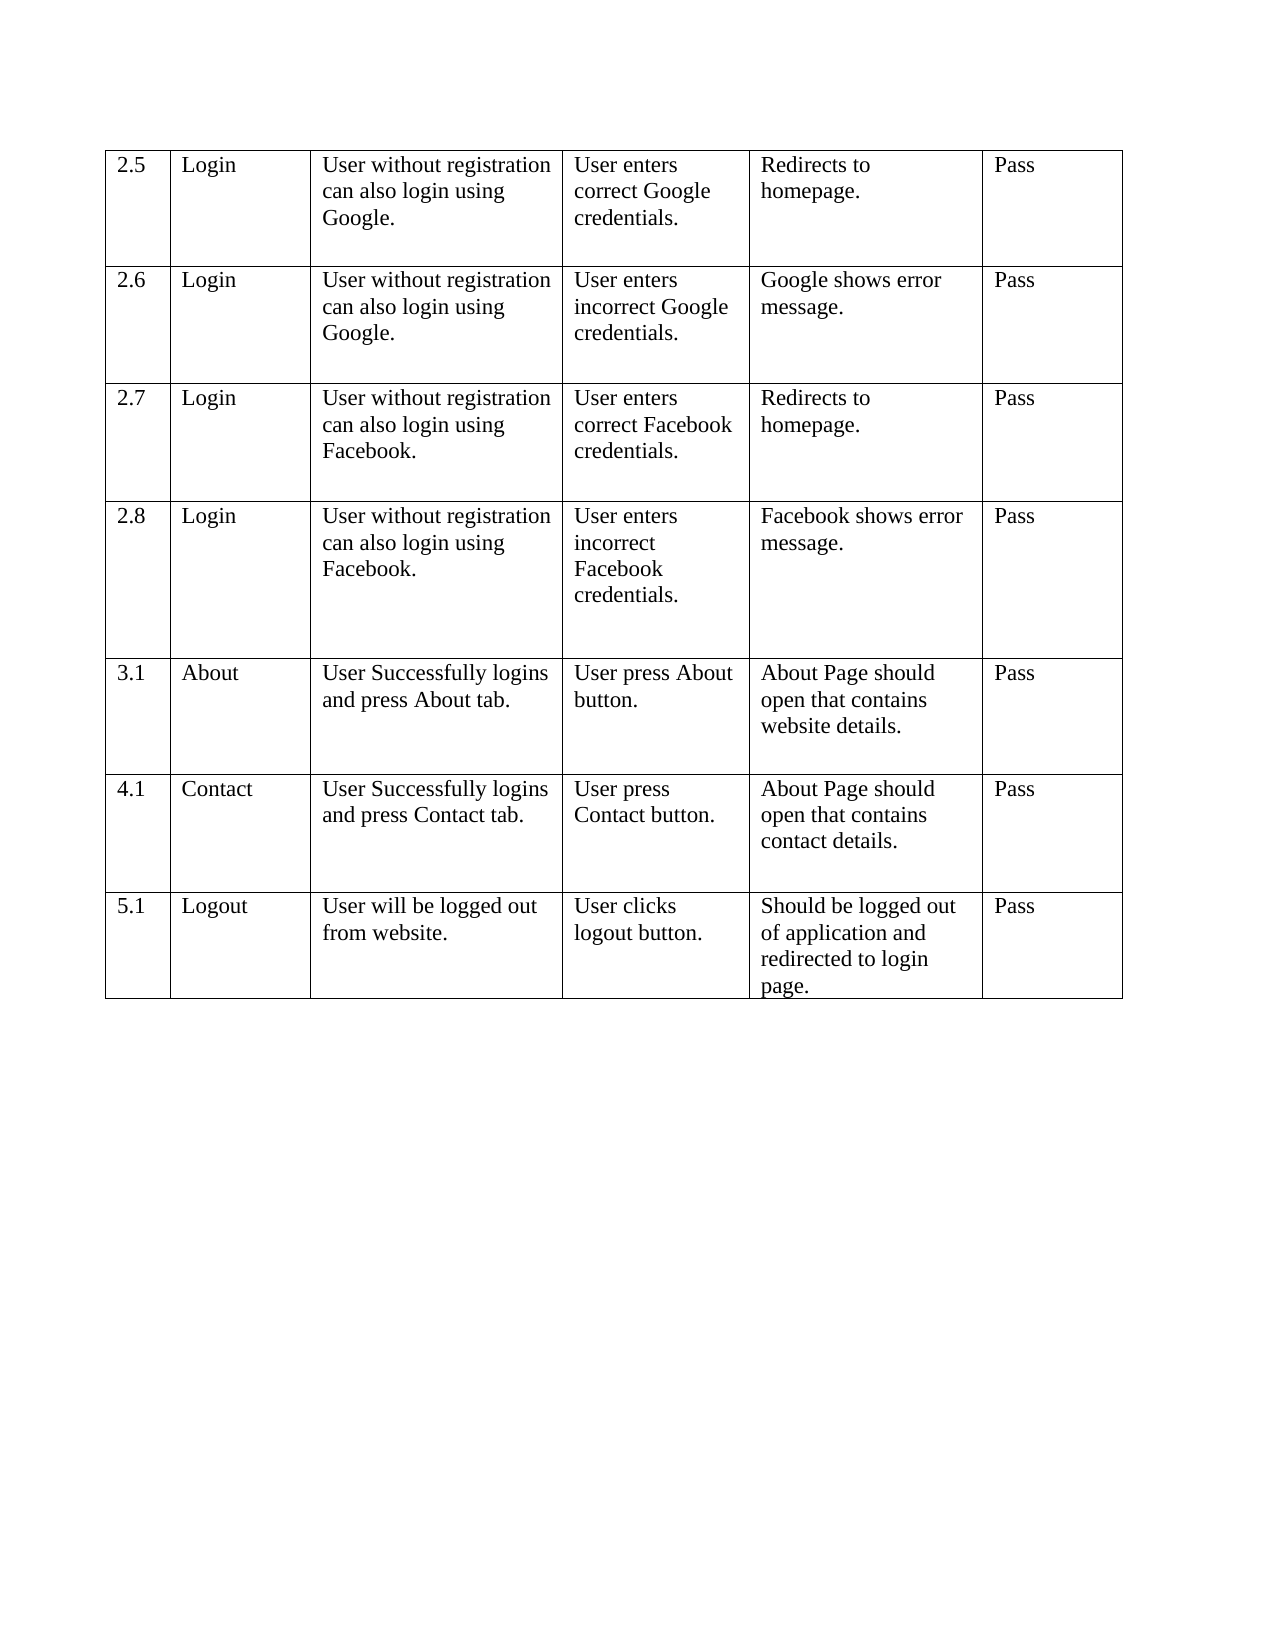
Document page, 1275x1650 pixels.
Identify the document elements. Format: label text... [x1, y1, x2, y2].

table_cell About Page should open that contains website details. [750, 659, 982, 774]
table_cell User clicks logout button. [563, 893, 749, 998]
table_cell Login [171, 267, 310, 383]
table_cell User without registration can also login using Facebook. [311, 384, 562, 501]
table_cell Pass [983, 267, 1122, 383]
table_cell User without registration can also login using Facebook. [311, 502, 562, 658]
table_cell Pass [983, 151, 1122, 266]
table_cell Pass [983, 659, 1122, 774]
table_cell 2.7 [106, 384, 170, 501]
table_cell Login [171, 384, 310, 501]
table_cell 3.1 [106, 659, 170, 774]
table_cell Redirects to homepage. [750, 384, 982, 501]
table_cell 2.5 [106, 151, 170, 266]
table_cell About Page should open that contains contact details. [750, 775, 982, 892]
table_cell User press About button. [563, 659, 749, 774]
table_cell Google shows error message. [750, 267, 982, 383]
table_cell User enters incorrect Google credentials. [563, 267, 749, 383]
table_cell Pass [983, 775, 1122, 892]
table_cell Pass [983, 893, 1122, 998]
table_cell User enters correct Google credentials. [563, 151, 749, 266]
table_cell Pass [983, 502, 1122, 658]
table_cell 2.6 [106, 267, 170, 383]
table_cell Contact [171, 775, 310, 892]
table_cell 2.8 [106, 502, 170, 658]
table_cell User Successfully logins and press About tab. [311, 659, 562, 774]
table_cell About [171, 659, 310, 774]
table_cell Login [171, 502, 310, 658]
table_cell Should be logged out of application and redirected to login page. [750, 893, 982, 998]
table_cell Pass [983, 384, 1122, 501]
table_cell User without registration can also login using Google. [311, 267, 562, 383]
table_cell Login [171, 151, 310, 266]
table_cell 5.1 [106, 893, 170, 998]
table_cell User enters correct Facebook credentials. [563, 384, 749, 501]
table_cell User press Contact button. [563, 775, 749, 892]
table_cell User Successfully logins and press Contact tab. [311, 775, 562, 892]
table_cell Logout [171, 893, 310, 998]
table_cell Facebook shows error message. [750, 502, 982, 658]
table_cell User without registration can also login using Google. [311, 151, 562, 266]
table_cell User enters incorrect Facebook credentials. [563, 502, 749, 658]
table_cell User will be logged out from website. [311, 893, 562, 998]
table_cell Redirects to homepage. [750, 151, 982, 266]
table_cell 4.1 [106, 775, 170, 892]
